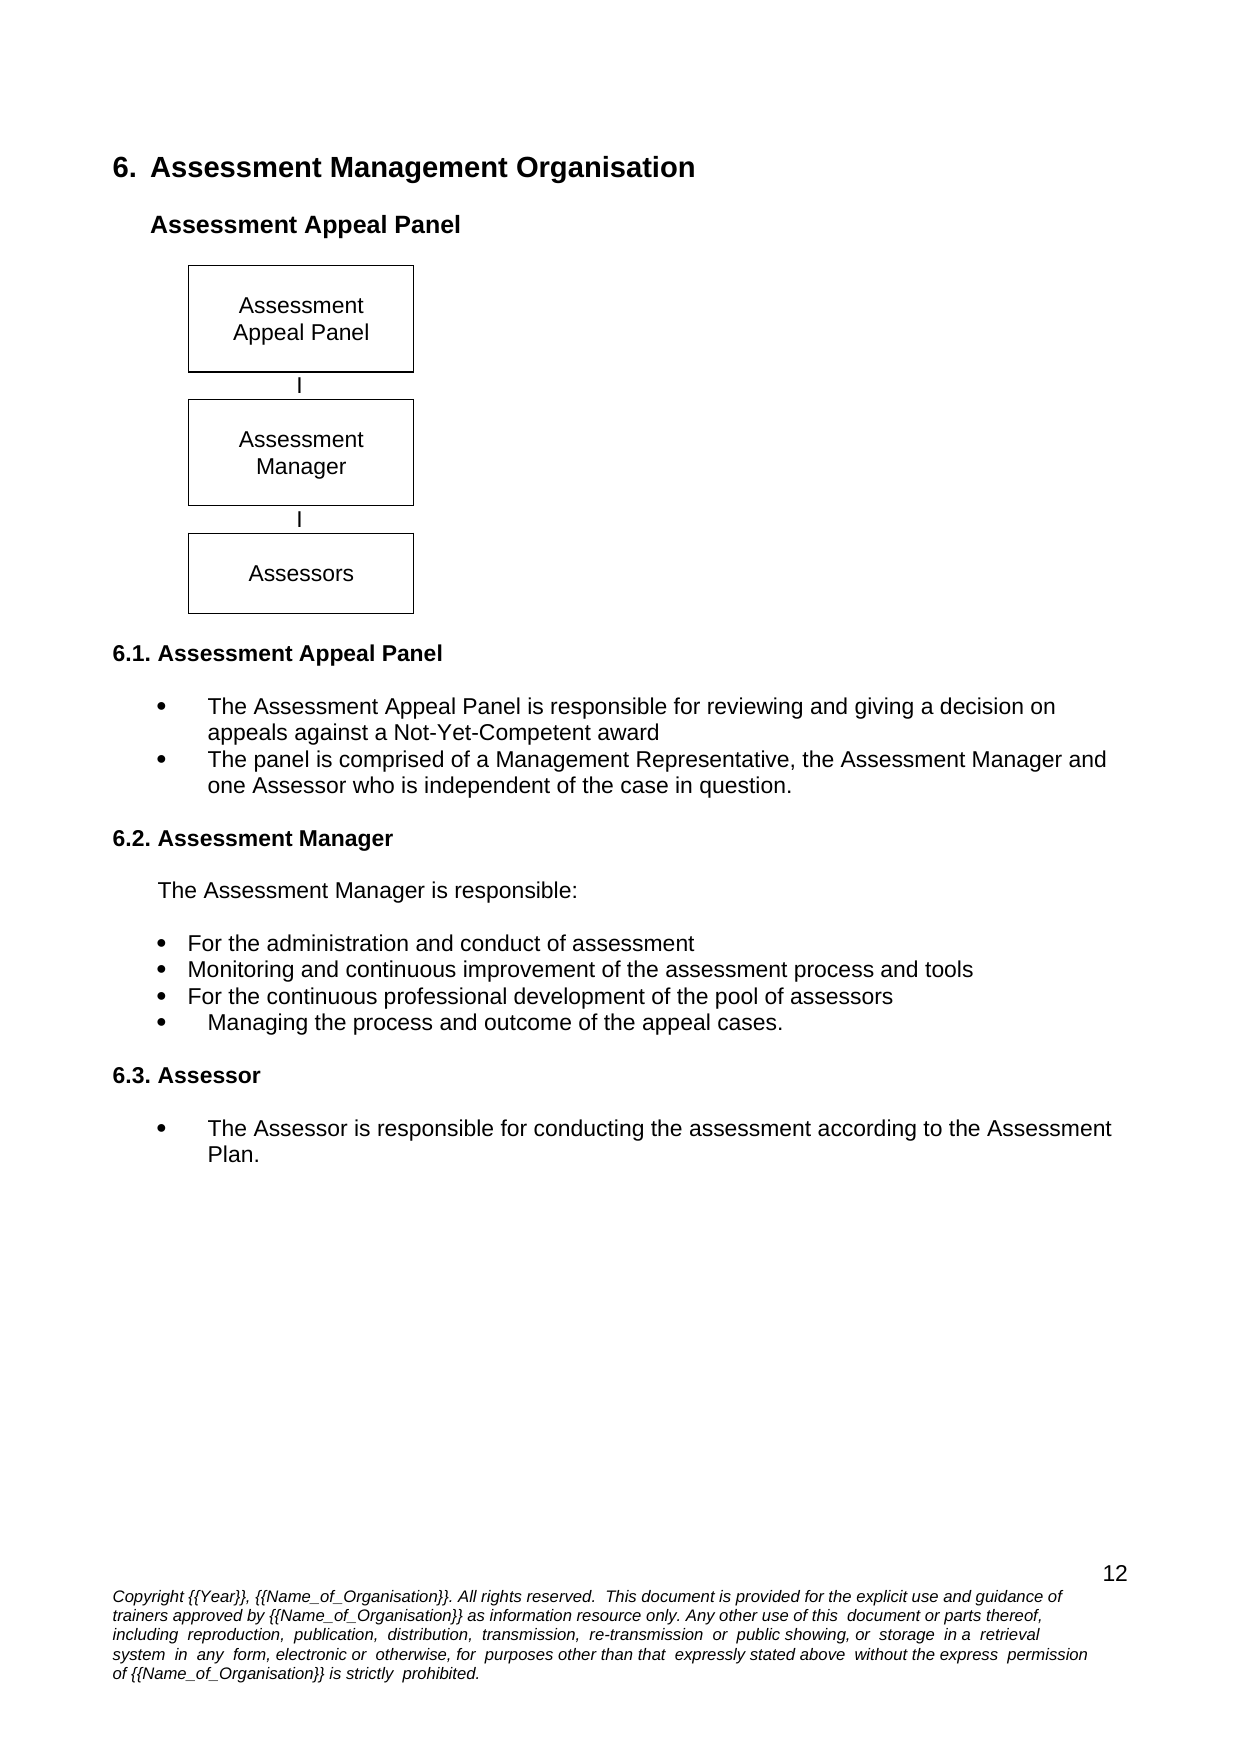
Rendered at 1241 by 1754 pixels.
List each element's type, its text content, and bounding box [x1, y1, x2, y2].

subtitle Assessment Manager [112, 825, 1128, 851]
table_cell I [189, 373, 413, 399]
subtitle Assessment Appeal Panel [112, 640, 1128, 667]
list For the administration and conduct of assessment [157, 930, 1128, 956]
table_cell Assessment Manager [189, 400, 413, 505]
table_cell I [189, 506, 413, 533]
subtitle Assessor [112, 1062, 1128, 1088]
text The Assessment Manager is responsible: [157, 877, 1128, 904]
subtitle Assessment Management Organisation [112, 150, 1128, 183]
subtitle The Assessor is responsible for conducting the assessment according to the Assessment Plan. [157, 1114, 1128, 1167]
table_cell Assessors [189, 534, 413, 613]
list Managing the process and outcome of the appeal cases. [157, 1009, 1128, 1036]
list The Assessment Appeal Panel is responsible for reviewing and giving a decision on appeals against a Not-Yet-Competent award [157, 693, 1128, 746]
table_header Assessment Appeal Panel [189, 266, 413, 371]
list Monitoring and continuous improvement of the assessment process and tools [157, 956, 1128, 983]
list The panel is comprised of a Management Representative, the Assessment Manager and one Assessor who is independent of the case in question. [157, 746, 1128, 798]
text Assessment Appeal Panel [112, 210, 1128, 239]
list For the continuous professional development of the pool of assessors [157, 983, 1128, 1009]
